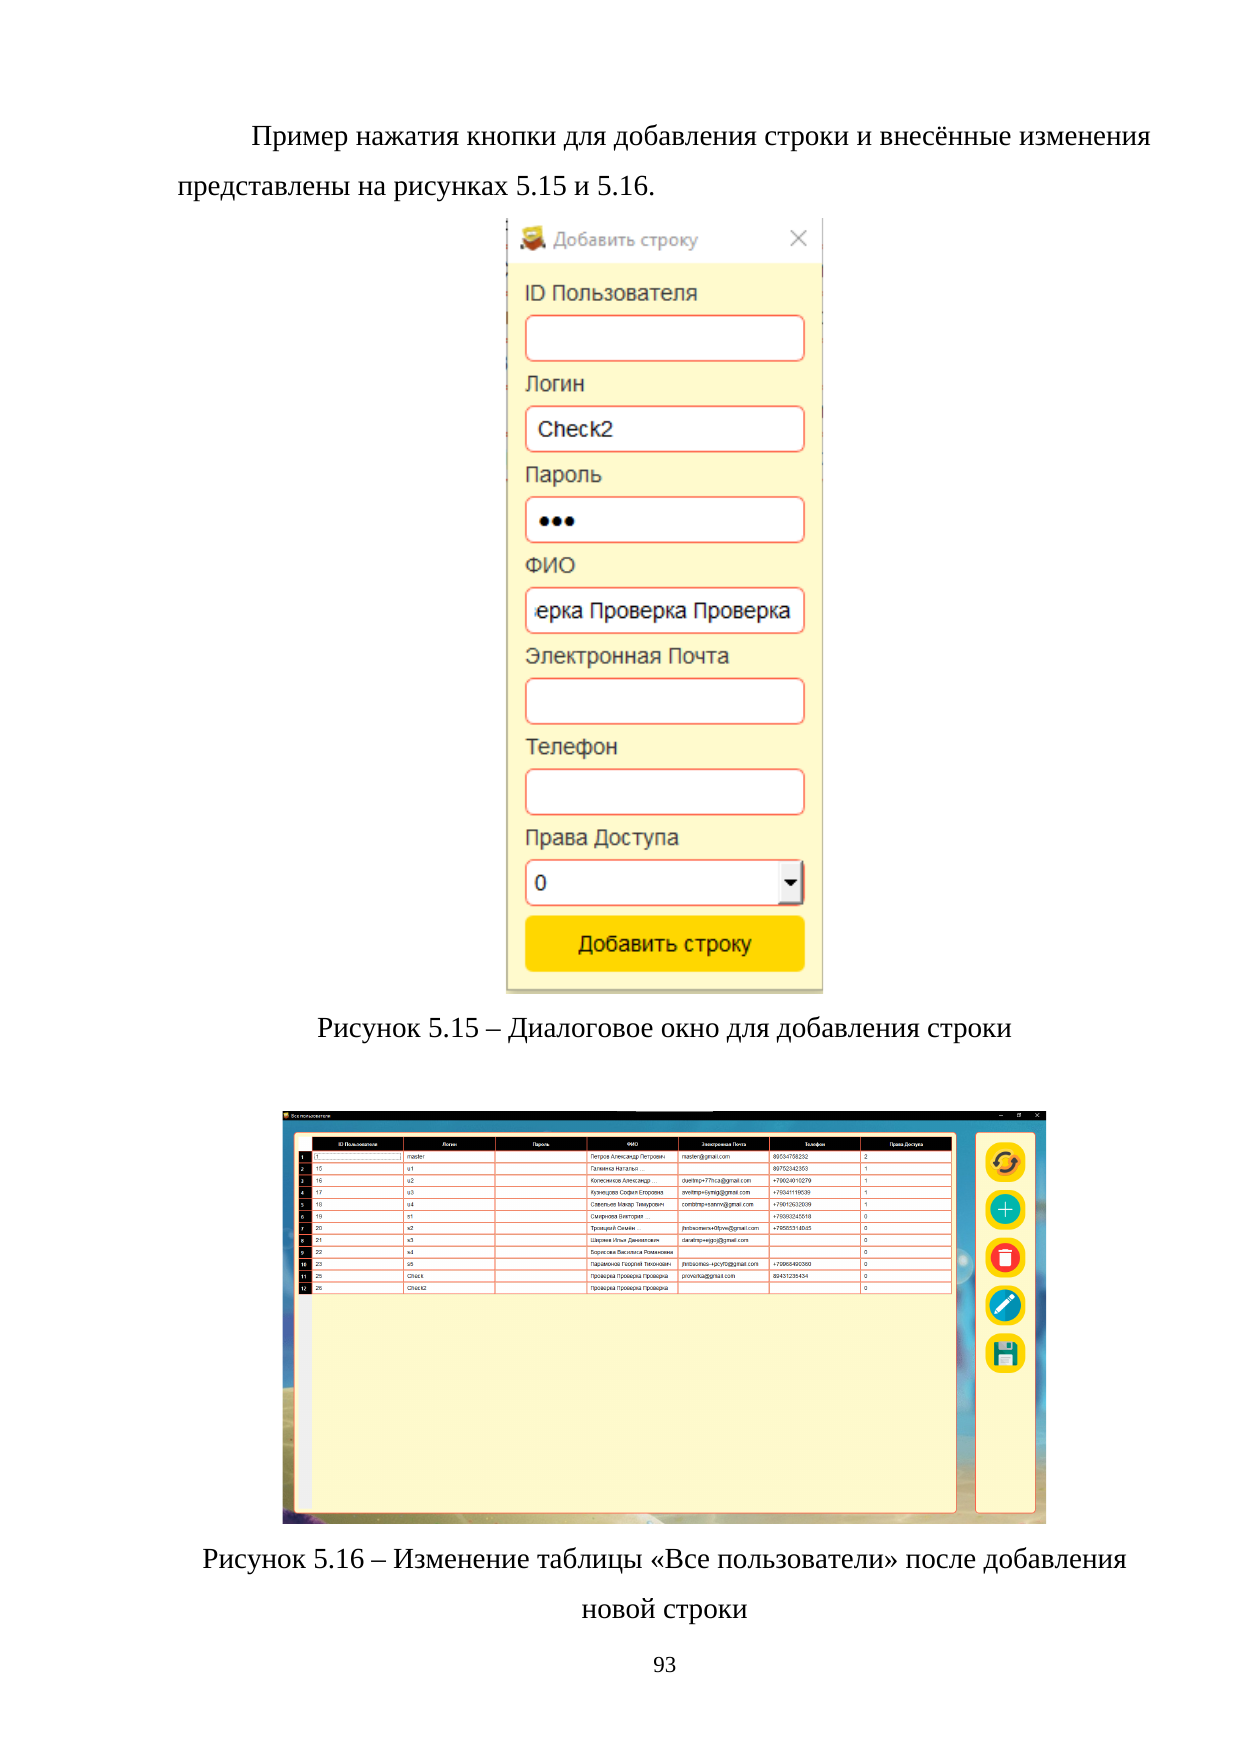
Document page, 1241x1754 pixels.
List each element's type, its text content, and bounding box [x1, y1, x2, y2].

text Рисунок 5.16 – Изменение таблицы «Все пользователи» после добавления новой строки [177, 1541, 1152, 1625]
text Пример нажатия кнопки для добавления строки и внесённые изменения представлены на рисунках 5.15 и 5.16. [177, 118, 1152, 202]
text Рисунок 5.15 – Диалоговое окно для добавления строки [177, 1011, 1152, 1044]
picture [505, 218, 824, 994]
picture [282, 1111, 1047, 1524]
